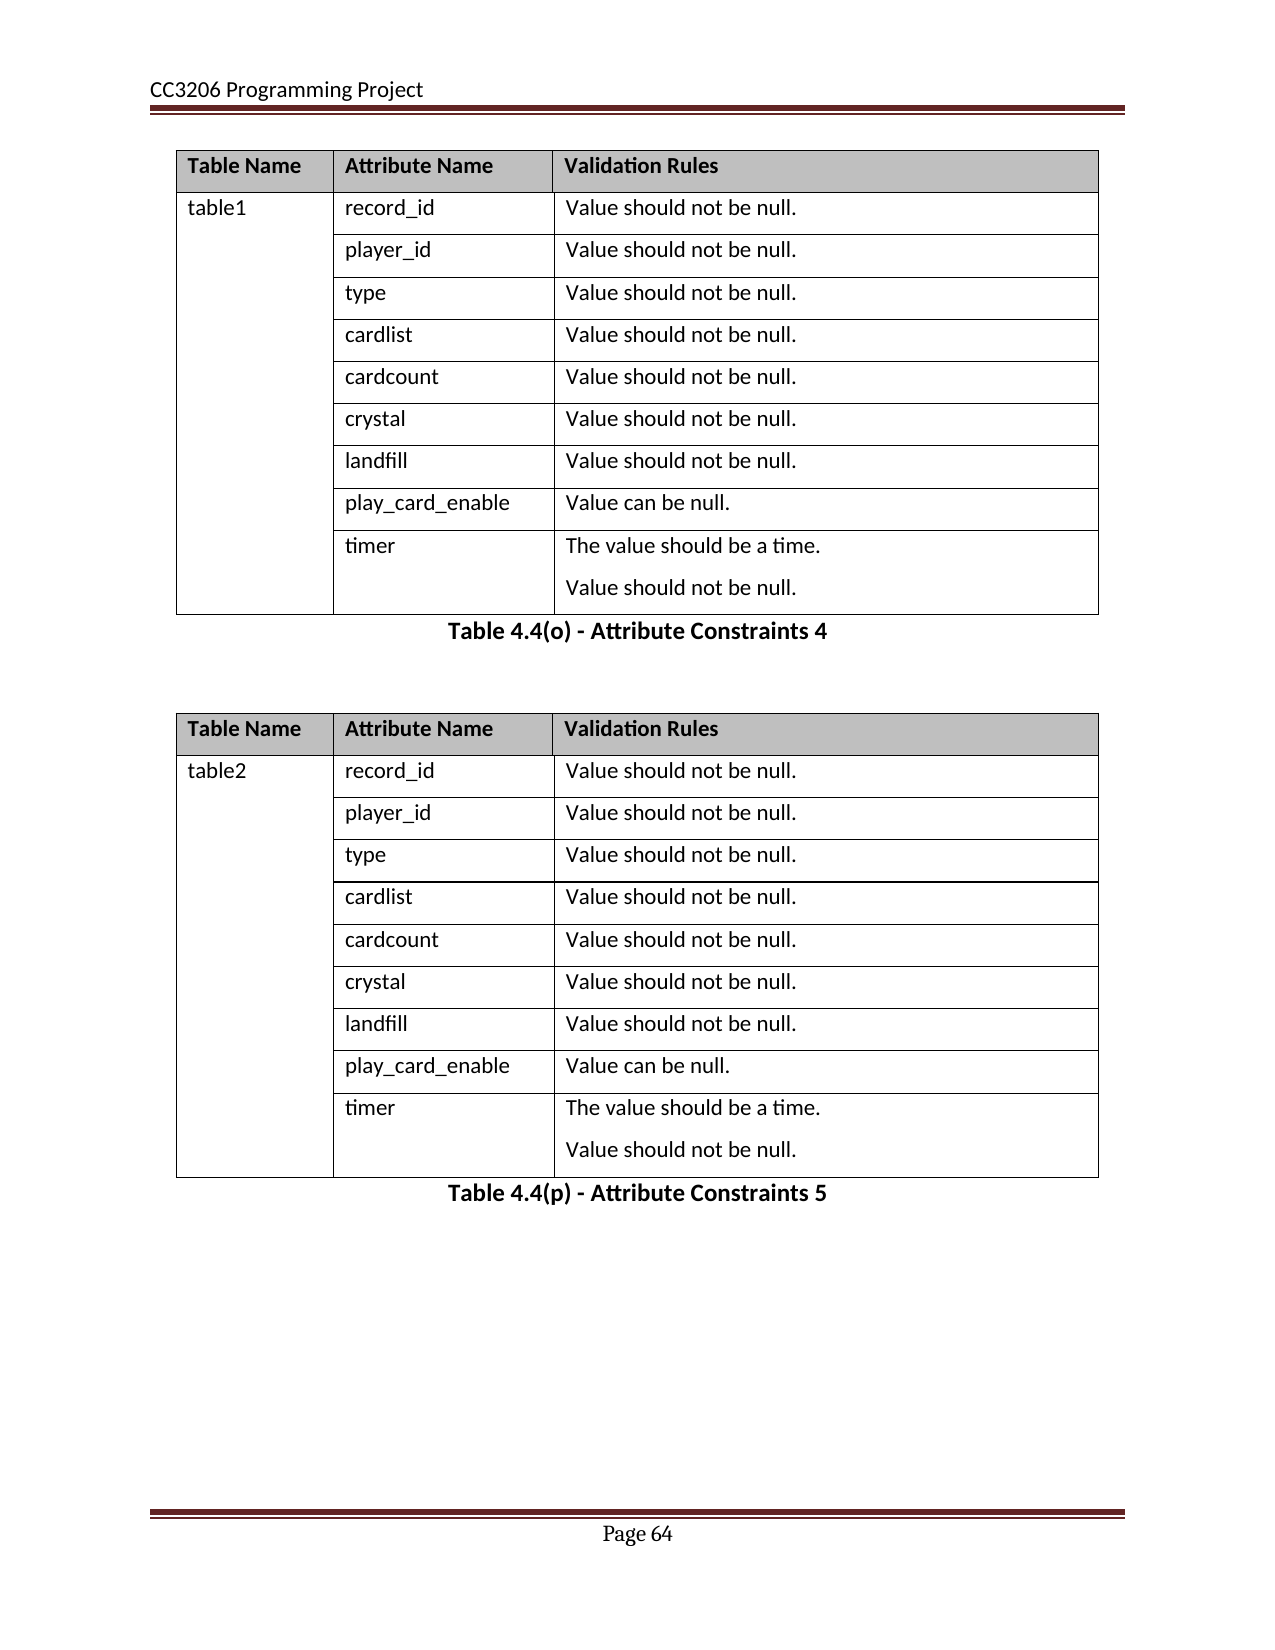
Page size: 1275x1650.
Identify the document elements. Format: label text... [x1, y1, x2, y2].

table_header Validation Rules [553, 714, 1098, 755]
table_cell cardlist [334, 883, 554, 924]
table_cell type [334, 278, 554, 319]
table_header Attribute Name [334, 714, 552, 755]
table_header Table Name [177, 151, 333, 192]
table_cell Value should not be null. [555, 798, 1098, 839]
table_cell cardcount [334, 362, 554, 403]
text Table 4.4(p) - Attribute Constraints 5 [150, 1178, 1125, 1208]
table_cell landfill [334, 446, 554, 487]
table_cell Value should not be null. [555, 840, 1098, 881]
table_header Table Name [177, 714, 333, 755]
table_header Attribute Name [334, 151, 552, 192]
table_cell cardlist [334, 320, 554, 361]
table_cell cardcount [334, 925, 554, 966]
table_cell table2 [177, 756, 333, 1177]
table_cell The value should be a time. Value should not be null. [555, 1094, 1098, 1177]
table_cell Value can be null. [555, 1051, 1098, 1092]
table_cell timer [334, 531, 554, 614]
table_cell Value should not be null. [555, 883, 1098, 924]
table_cell player_id [334, 235, 554, 277]
table_cell Value should not be null. [555, 756, 1098, 797]
table_cell timer [334, 1094, 554, 1177]
table_cell Value should not be null. [555, 235, 1098, 277]
table_cell landfill [334, 1009, 554, 1050]
table_cell table1 [177, 193, 333, 614]
table_cell Value should not be null. [555, 1009, 1098, 1050]
table_header Validation Rules [553, 151, 1098, 192]
table_cell play_card_enable [334, 489, 554, 530]
table_cell record_id [334, 756, 554, 797]
table_cell Value should not be null. [555, 362, 1098, 403]
table_cell Value should not be null. [555, 278, 1098, 319]
table_cell record_id [334, 193, 554, 234]
table_cell Value should not be null. [555, 193, 1098, 234]
table_cell Value should not be null. [555, 446, 1098, 487]
table_cell player_id [334, 798, 554, 839]
table_cell Value should not be null. [555, 967, 1098, 1008]
table_cell The value should be a time. Value should not be null. [555, 531, 1098, 614]
table_cell Value should not be null. [555, 320, 1098, 361]
table_cell Value can be null. [555, 489, 1098, 530]
table_cell Value should not be null. [555, 925, 1098, 966]
table_cell play_card_enable [334, 1051, 554, 1092]
table_cell type [334, 840, 554, 881]
table_cell crystal [334, 404, 554, 445]
table_cell crystal [334, 967, 554, 1008]
text Table 4.4(o) - Attribute Constraints 4 [150, 615, 1125, 645]
table_cell Value should not be null. [555, 404, 1098, 445]
